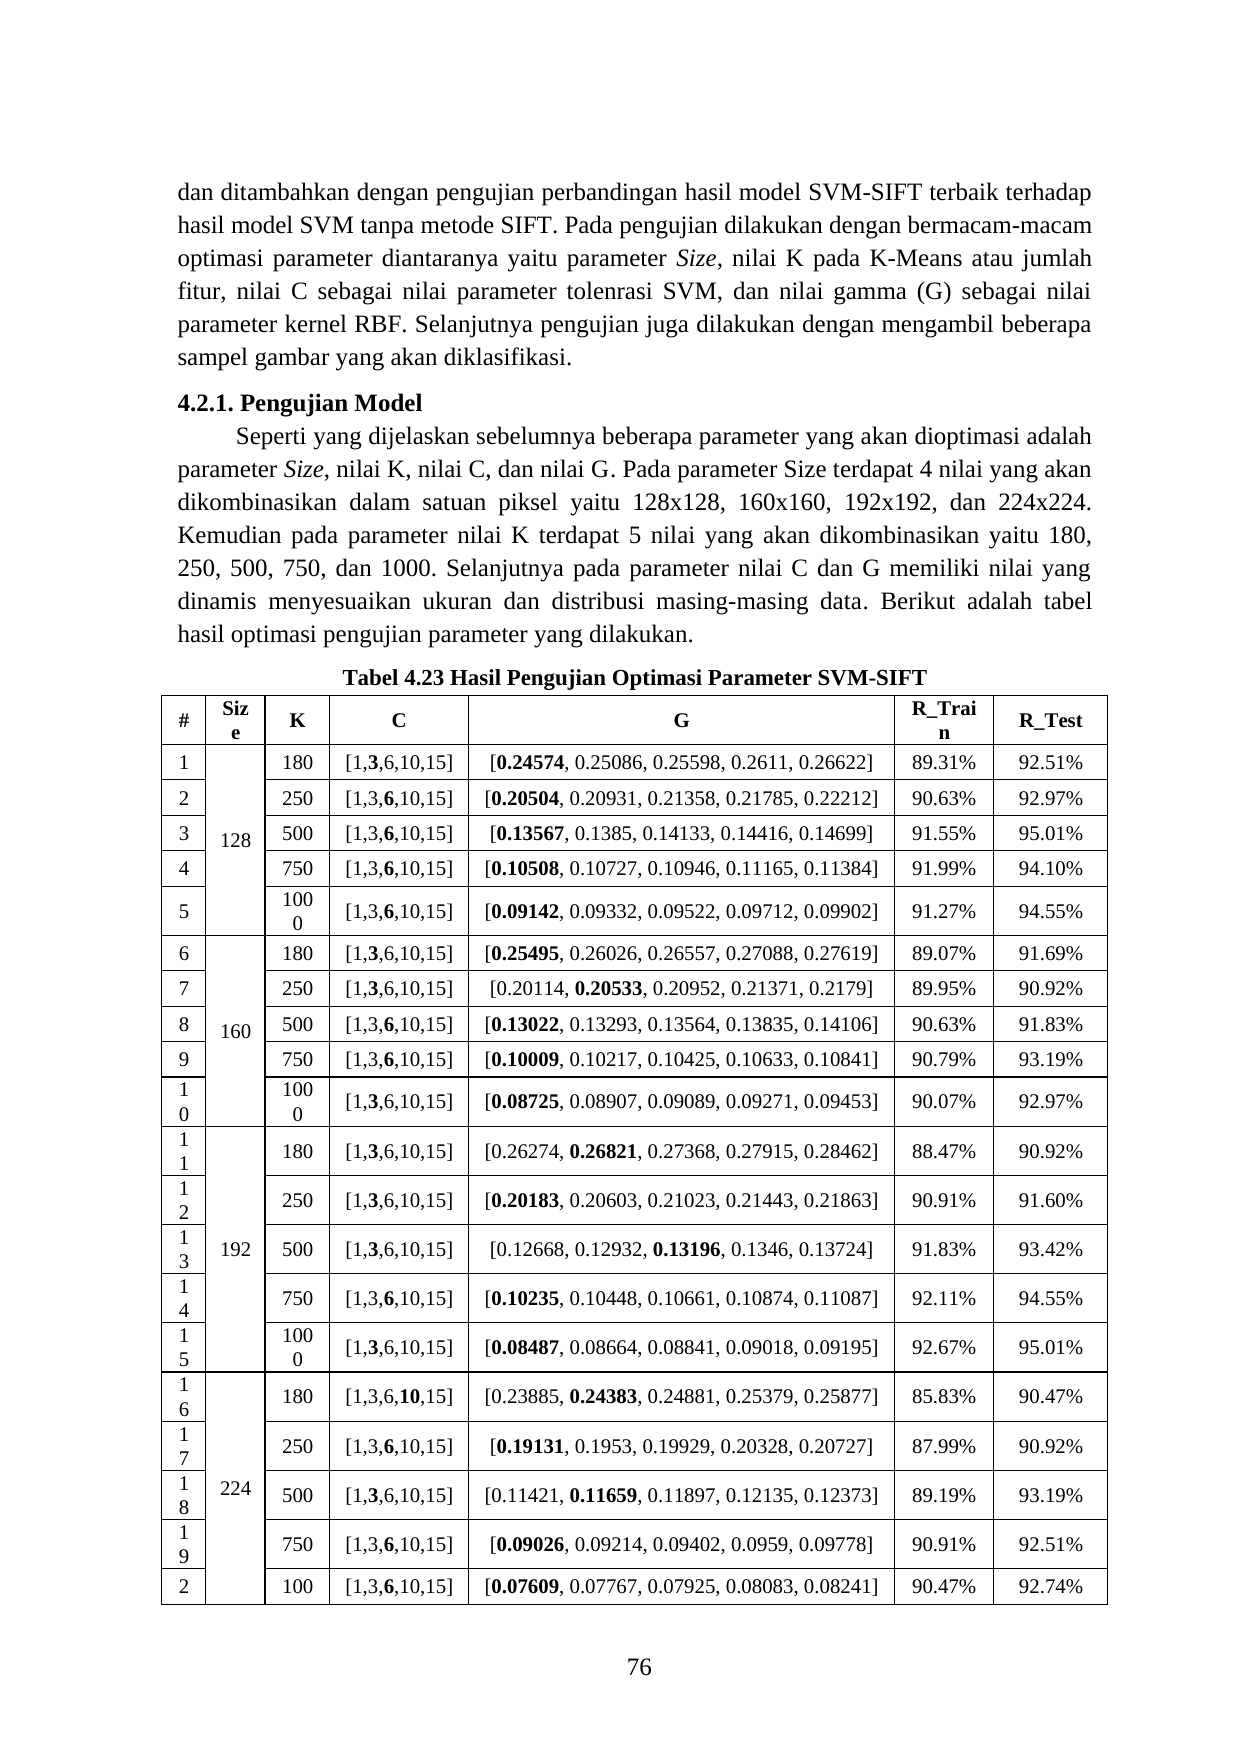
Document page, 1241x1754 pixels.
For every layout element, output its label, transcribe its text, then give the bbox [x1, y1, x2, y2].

table_cell 90.63% [895, 1007, 993, 1041]
table_cell 128 [206, 745, 264, 935]
table_cell 8 [162, 1007, 205, 1041]
text Seperti yang dijelaskan sebelumnya beberapa parameter yang akan dioptimasi adalah parameter Size, nilai K, nilai C, dan nilai G. Pada parameter Size terdapat 4 nilai yang akan dikombinasikan dalam satuan piksel yaitu 128x128, 160x160, 192x192, dan 224x224. Kemudian pada parameter nilai K terdapat 5 nilai yang akan dikombinasikan yaitu 180, 250, 500, 750, dan 1000. Selanjutnya pada parameter nilai C dan G memiliki nilai yang dinamis menyesuaikan ukuran dan distribusi masing-masing data. Berikut adalah tabel hasil optimasi pengujian parameter yang dilakukan. [177, 421, 1092, 648]
table_cell 89.95% [895, 971, 993, 1006]
table_cell [0.11421, 0.11659, 0.11897, 0.12135, 0.12373] [469, 1471, 894, 1519]
table_cell 500 [266, 816, 329, 850]
table_cell [0.26274, 0.26821, 0.27368, 0.27915, 0.28462] [469, 1127, 894, 1175]
table_cell 250 [266, 1422, 329, 1470]
table_cell [0.24574, 0.25086, 0.25598, 0.2611, 0.26622] [469, 745, 894, 779]
table_cell [1,3,6,10,15] [330, 1042, 468, 1076]
table_cell 5 [162, 887, 205, 935]
table_cell 92.51% [994, 1520, 1107, 1568]
table_cell [0.10508, 0.10727, 0.10946, 0.11165, 0.11384] [469, 851, 894, 886]
table_cell 180 [266, 1373, 329, 1421]
table_cell 85.83% [895, 1373, 993, 1421]
table_cell 90.92% [994, 971, 1107, 1006]
table_cell [0.09026, 0.09214, 0.09402, 0.0959, 0.09778] [469, 1520, 894, 1568]
table_cell 1000 [266, 1323, 329, 1371]
table_header Size [206, 696, 264, 744]
table_cell 750 [266, 1042, 329, 1076]
table_cell 160 [206, 936, 264, 1126]
table_cell 90.63% [895, 780, 993, 815]
table_cell [1,3,6,10,15] [330, 1422, 468, 1470]
table_cell 13 [162, 1225, 205, 1273]
table_cell [0.25495, 0.26026, 0.26557, 0.27088, 0.27619] [469, 936, 894, 970]
table_cell 6 [162, 936, 205, 970]
table_cell 92.11% [895, 1274, 993, 1322]
table_cell [1,3,6,10,15] [330, 1007, 468, 1041]
table_cell 750 [266, 1274, 329, 1322]
table_cell 92.51% [994, 745, 1107, 779]
table_cell 18 [162, 1471, 205, 1519]
table_cell 10 [162, 1078, 205, 1126]
table_cell 20 [162, 1569, 205, 1603]
table_cell [0.20183, 0.20603, 0.21023, 0.21443, 0.21863] [469, 1176, 894, 1224]
table_header R_Test [994, 696, 1107, 744]
table_cell 93.19% [994, 1042, 1107, 1076]
table_cell 92.97% [994, 1078, 1107, 1126]
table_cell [469, 1569, 894, 1603]
table_cell 192 [206, 1127, 264, 1371]
table_cell [0.08725, 0.08907, 0.09089, 0.09271, 0.09453] [469, 1078, 894, 1126]
table_cell 9 [162, 1042, 205, 1076]
table_cell 1000 [266, 887, 329, 935]
table_cell 1000 [266, 1078, 329, 1126]
table_cell 750 [266, 851, 329, 886]
table_cell 19 [162, 1520, 205, 1568]
table_cell [1,3,6,10,15] [330, 936, 468, 970]
table_cell 92.97% [994, 780, 1107, 815]
table_cell 500 [266, 1471, 329, 1519]
table_cell 91.83% [895, 1225, 993, 1273]
table_cell 91.69% [994, 936, 1107, 970]
table_cell 90.91% [895, 1176, 993, 1224]
table_cell 92.74% [994, 1569, 1107, 1603]
table_cell [0.23885, 0.24383, 0.24881, 0.25379, 0.25877] [469, 1373, 894, 1421]
table_header R_Train [895, 696, 993, 744]
table_cell 16 [162, 1373, 205, 1421]
table_cell [1,3,6,10,15] [330, 1225, 468, 1273]
table_cell 2 [162, 780, 205, 815]
table_cell 91.83% [994, 1007, 1107, 1041]
table_cell [1,3,6,10,15] [330, 1274, 468, 1322]
table_cell [1,3,6,10,15] [330, 745, 468, 779]
text 4.2.1. Pengujian Model [177, 388, 1092, 417]
table_cell 91.60% [994, 1176, 1107, 1224]
table_cell 90.47% [994, 1373, 1107, 1421]
table_cell [1,3,6,10,15] [330, 1569, 468, 1603]
table_cell 11 [162, 1127, 205, 1175]
table_cell 90.79% [895, 1042, 993, 1076]
table_cell 14 [162, 1274, 205, 1322]
table_cell 90.91% [895, 1520, 993, 1568]
table_cell 500 [266, 1225, 329, 1273]
table_cell [0.13022, 0.13293, 0.13564, 0.13835, 0.14106] [469, 1007, 894, 1041]
table_header # [162, 696, 205, 744]
table_cell 250 [266, 971, 329, 1006]
table_header C [330, 696, 468, 744]
table_cell 91.99% [895, 851, 993, 886]
table_cell [0.13567, 0.1385, 0.14133, 0.14416, 0.14699] [469, 816, 894, 850]
table_cell 12 [162, 1176, 205, 1224]
table_cell 94.10% [994, 851, 1107, 886]
table_cell [1,3,6,10,15] [330, 1373, 468, 1421]
table_cell 180 [266, 1127, 329, 1175]
table_cell [1,3,6,10,15] [330, 971, 468, 1006]
table_cell [1,3,6,10,15] [330, 1127, 468, 1175]
table_cell 3 [162, 816, 205, 850]
table_cell 500 [266, 1007, 329, 1041]
table_cell [0.20114, 0.20533, 0.20952, 0.21371, 0.2179] [469, 971, 894, 1006]
table_cell 1 [162, 745, 205, 779]
table_cell 91.27% [895, 887, 993, 935]
table_cell 250 [266, 780, 329, 815]
table_cell 95.01% [994, 816, 1107, 850]
table_cell 94.55% [994, 887, 1107, 935]
table_cell 89.31% [895, 745, 993, 779]
table_cell 250 [266, 1176, 329, 1224]
table_cell [1,3,6,10,15] [330, 816, 468, 850]
table_cell 1000 [266, 1569, 329, 1603]
table_header G [469, 696, 894, 744]
table_cell [0.09142, 0.09332, 0.09522, 0.09712, 0.09902] [469, 887, 894, 935]
table_cell 224 [206, 1373, 264, 1603]
table_cell [0.20504, 0.20931, 0.21358, 0.21785, 0.22212] [469, 780, 894, 815]
table_cell 7 [162, 971, 205, 1006]
table_cell [0.19131, 0.1953, 0.19929, 0.20328, 0.20727] [469, 1422, 894, 1470]
table_cell 180 [266, 936, 329, 970]
table_cell 89.19% [895, 1471, 993, 1519]
table_cell [1,3,6,10,15] [330, 1078, 468, 1126]
table_cell 180 [266, 745, 329, 779]
table_cell [1,3,6,10,15] [330, 851, 468, 886]
table_cell 17 [162, 1422, 205, 1470]
table_cell [0.10009, 0.10217, 0.10425, 0.10633, 0.10841] [469, 1042, 894, 1076]
table_cell 4 [162, 851, 205, 886]
table_cell 95.01% [994, 1323, 1107, 1371]
table_cell [1,3,6,10,15] [330, 887, 468, 935]
table_cell [1,3,6,10,15] [330, 1471, 468, 1519]
table_cell 90.47% [895, 1569, 993, 1603]
table_cell [1,3,6,10,15] [330, 1323, 468, 1371]
table_cell 94.55% [994, 1274, 1107, 1322]
table_cell [0.08487, 0.08664, 0.08841, 0.09018, 0.09195] [469, 1323, 894, 1371]
table_cell 89.07% [895, 936, 993, 970]
table_cell [1,3,6,10,15] [330, 1176, 468, 1224]
table_cell [1,3,6,10,15] [330, 780, 468, 815]
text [177, 177, 1092, 371]
table_header K [266, 696, 329, 744]
table_cell [0.10235, 0.10448, 0.10661, 0.10874, 0.11087] [469, 1274, 894, 1322]
table_cell 750 [266, 1520, 329, 1568]
table_cell 88.47% [895, 1127, 993, 1175]
table_cell [1,3,6,10,15] [330, 1520, 468, 1568]
table_cell 93.42% [994, 1225, 1107, 1273]
table_cell 90.07% [895, 1078, 993, 1126]
table_cell 87.99% [895, 1422, 993, 1470]
table_cell 90.92% [994, 1422, 1107, 1470]
table_cell 93.19% [994, 1471, 1107, 1519]
table_cell 91.55% [895, 816, 993, 850]
table_cell 90.92% [994, 1127, 1107, 1175]
table_cell [0.12668, 0.12932, 0.13196, 0.1346, 0.13724] [469, 1225, 894, 1273]
table_cell 15 [162, 1323, 205, 1371]
table_cell 92.67% [895, 1323, 993, 1371]
